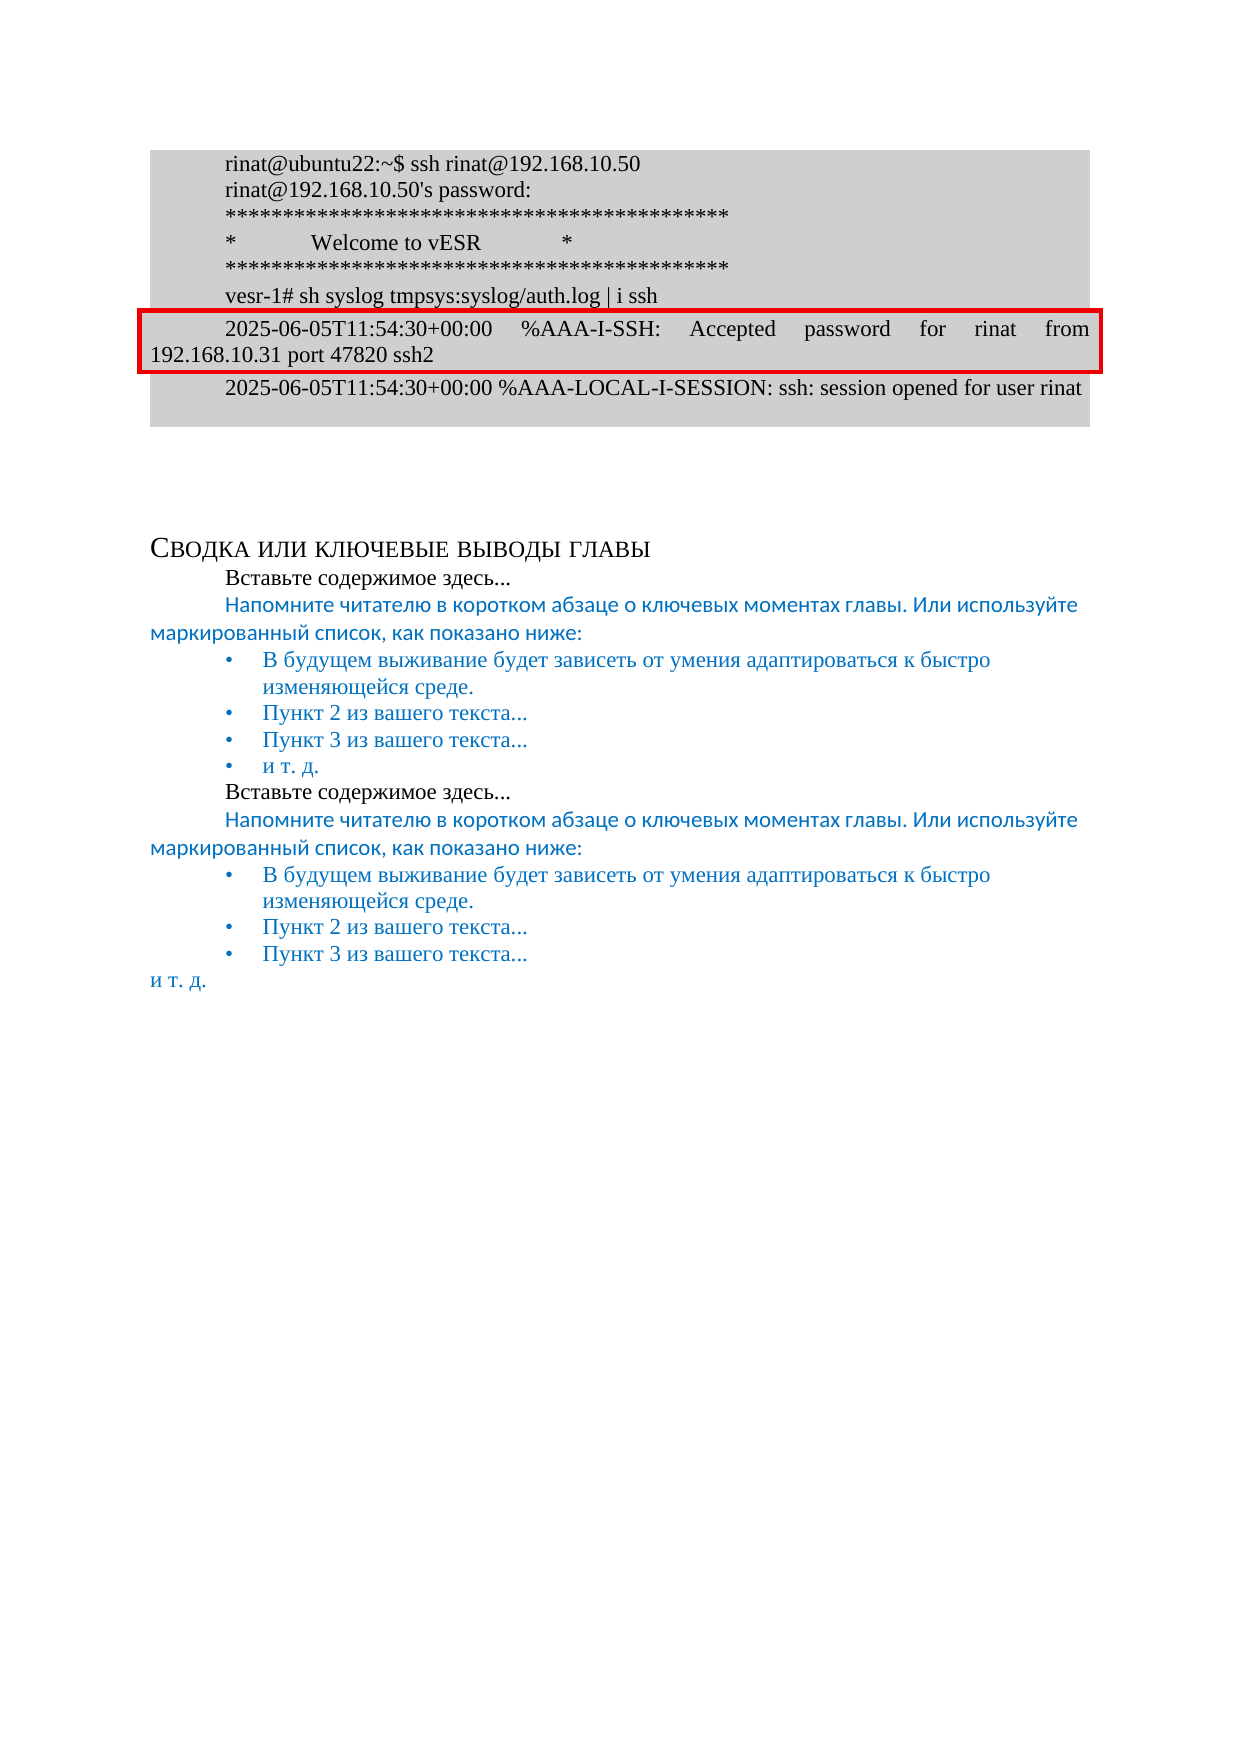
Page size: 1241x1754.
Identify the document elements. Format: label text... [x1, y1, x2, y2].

text rinat@192.168.10.50's password: [150, 176, 1090, 203]
text 2025-06-05T11:54:30+00:00 %AAA-I-SSH: Accepted password for rinat from 192.168.10.31 port 47820 ssh2 [142, 313, 1099, 370]
text ******************************************** [150, 203, 1090, 229]
text ******************************************** [150, 255, 1090, 282]
text 2025-06-05T11:54:30+00:00 %AAA-LOCAL-I-SESSION: ssh: session opened for user rinat [150, 374, 1090, 401]
text * Welcome to vESR * [150, 229, 1090, 255]
text vesr-1# sh syslog tmpsys:syslog/auth.log | i ssh [150, 282, 1090, 308]
text rinat@ubuntu22:~$ ssh rinat@192.168.10.50 [150, 150, 1090, 176]
